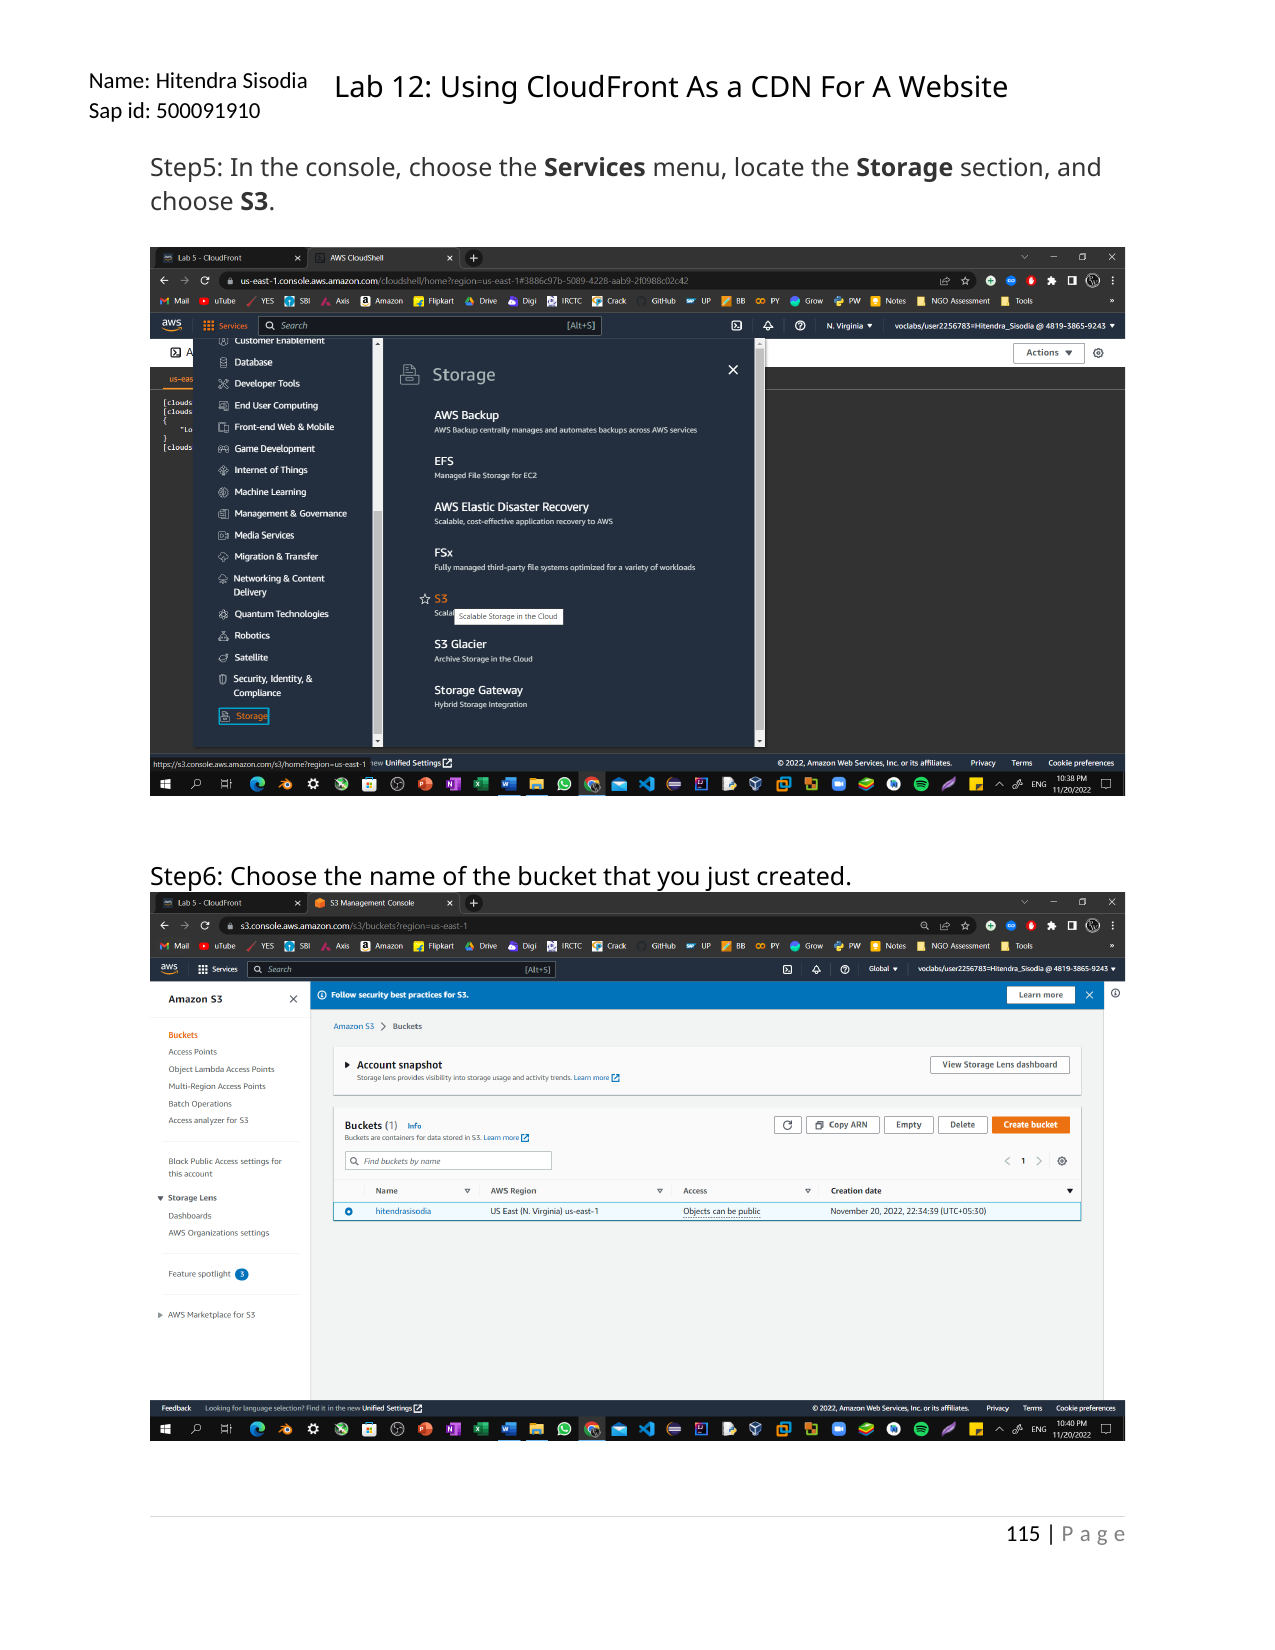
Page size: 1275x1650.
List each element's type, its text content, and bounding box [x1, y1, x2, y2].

text Step6: Choose the name of the bucket that you just created. [230, 859, 1125, 892]
text Step5: In the console, choose the Services menu, locate the Storage section, and choose S3. [150, 150, 1125, 218]
